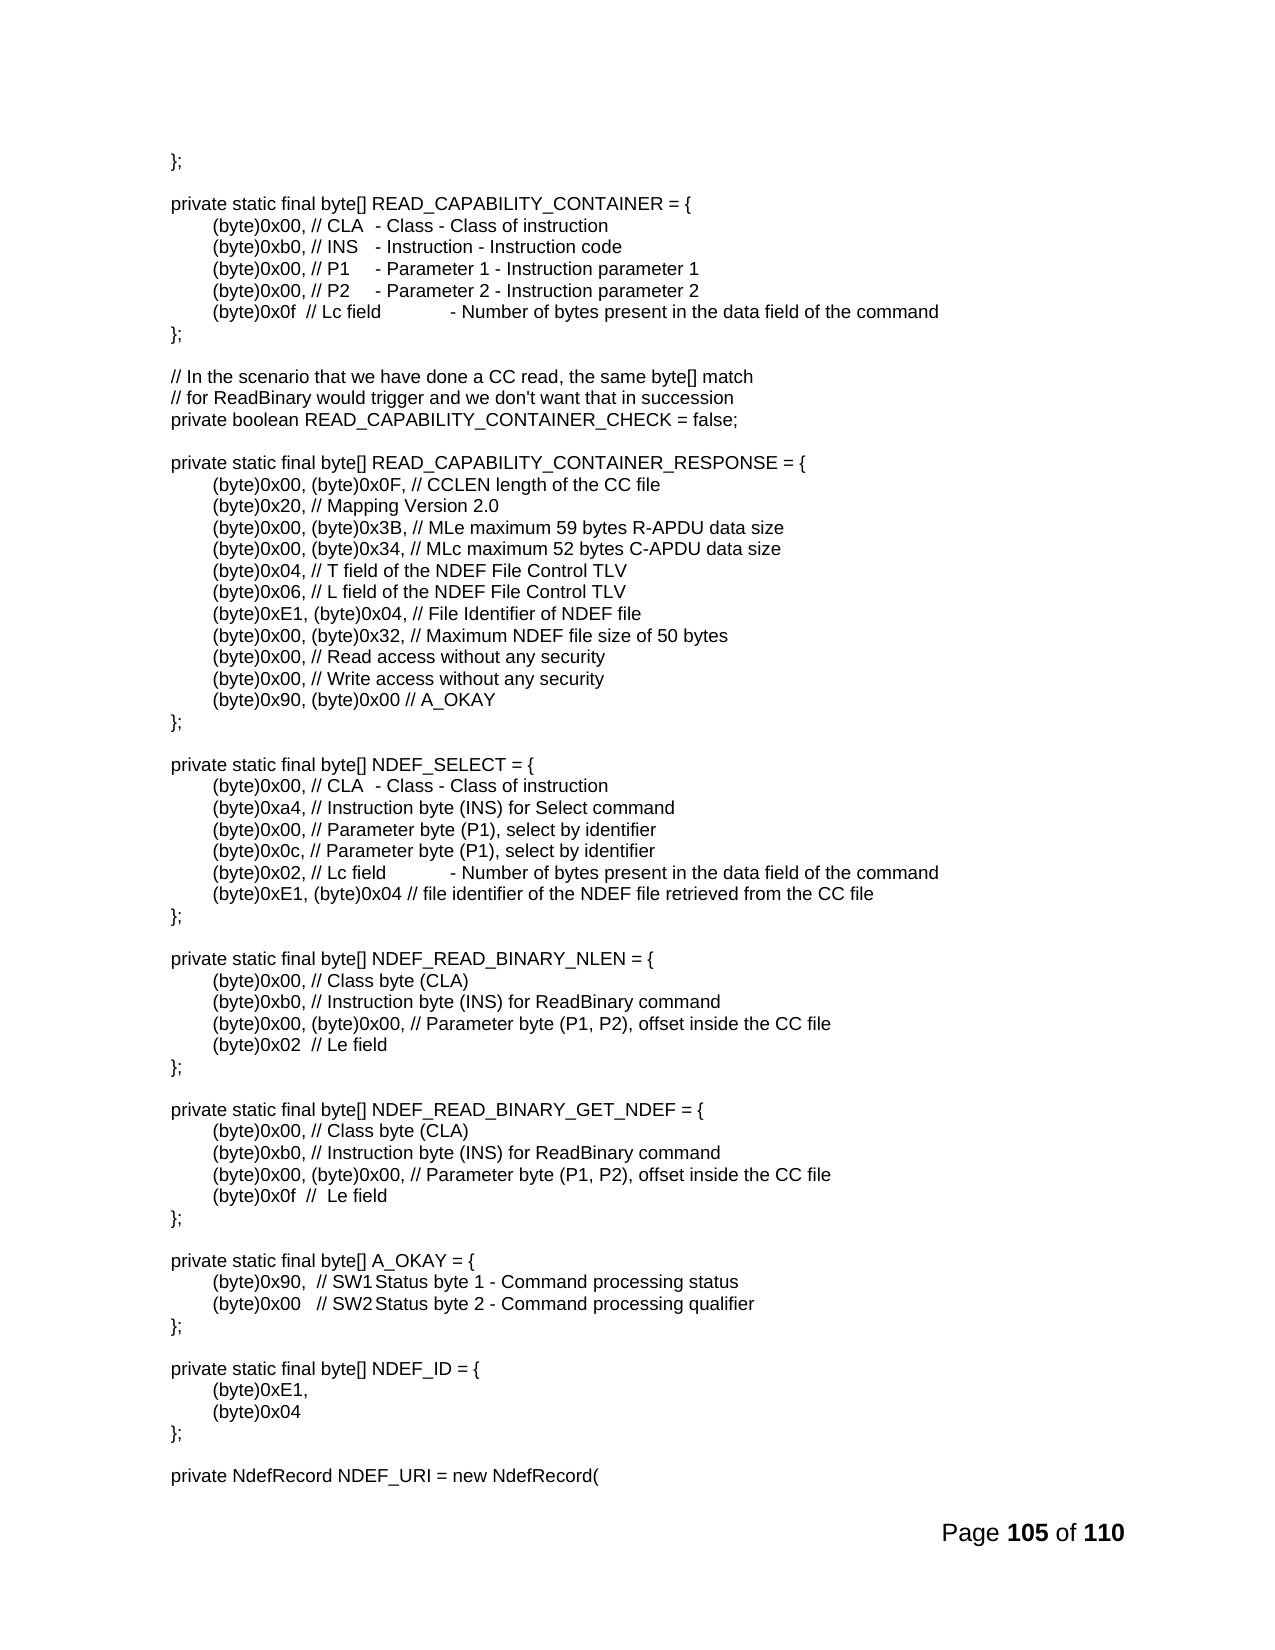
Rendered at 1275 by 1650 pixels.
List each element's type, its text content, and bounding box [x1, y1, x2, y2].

text (byte)0xb0, // Instruction byte (INS) for ReadBinary command [150, 1142, 1125, 1163]
text (byte)0x00, (byte)0x00, // Parameter byte (P1, P2), offset inside the CC file [150, 1163, 1125, 1185]
text private static final byte[] NDEF_SELECT = { [150, 754, 1125, 775]
text (byte)0x00, // Parameter byte (P1), select by identifier [150, 818, 1125, 840]
text }; [150, 711, 1125, 732]
text (byte)0x00, // CLA - Class - Class of instruction [150, 215, 1125, 236]
text (byte)0x02 // Le field [150, 1034, 1125, 1056]
text }; [150, 1056, 1125, 1077]
text private boolean READ_CAPABILITY_CONTAINER_CHECK = false; [150, 409, 1125, 430]
text (byte)0x04 [150, 1401, 1125, 1422]
text (byte)0xE1, (byte)0x04 // file identifier of the NDEF file retrieved from the CC file [150, 883, 1125, 905]
text (byte)0x20, // Mapping Version 2.0 [150, 495, 1125, 517]
text (byte)0x00, // Class byte (CLA) [150, 1120, 1125, 1142]
text (byte)0x00 // SW2 Status byte 2 - Command processing qualifier [150, 1293, 1125, 1314]
text (byte)0x00, // Write access without any security [150, 667, 1125, 689]
text private static final byte[] A_OKAY = { [150, 1250, 1125, 1271]
text (byte)0x00, // Class byte (CLA) [150, 969, 1125, 991]
text }; [150, 150, 1125, 172]
text (byte)0xb0, // Instruction byte (INS) for ReadBinary command [150, 991, 1125, 1012]
text // for ReadBinary would trigger and we don't want that in succession [150, 387, 1125, 409]
text (byte)0x06, // L field of the NDEF File Control TLV [150, 581, 1125, 603]
text }; [150, 1207, 1125, 1228]
text (byte)0x0f // Lc field - Number of bytes present in the data field of the command [150, 301, 1125, 322]
text (byte)0x00, // Read access without any security [150, 646, 1125, 667]
text // In the scenario that we have done a CC read, the same byte[] match [150, 366, 1125, 387]
text (byte)0x02, // Lc field - Number of bytes present in the data field of the command [150, 862, 1125, 883]
text private static final byte[] NDEF_ID = { [150, 1357, 1125, 1379]
text (byte)0x00, (byte)0x0F, // CCLEN length of the CC file [150, 473, 1125, 495]
text (byte)0x0f // Le field [150, 1185, 1125, 1207]
text (byte)0xE1, [150, 1379, 1125, 1401]
text (byte)0x04, // T field of the NDEF File Control TLV [150, 560, 1125, 581]
text private static final byte[] READ_CAPABILITY_CONTAINER_RESPONSE = { [150, 452, 1125, 473]
text (byte)0x90, (byte)0x00 // A_OKAY [150, 689, 1125, 711]
text }; [150, 905, 1125, 926]
text (byte)0xb0, // INS - Instruction - Instruction code [150, 236, 1125, 258]
text (byte)0x00, (byte)0x32, // Maximum NDEF file size of 50 bytes [150, 624, 1125, 646]
text (byte)0x00, // CLA - Class - Class of instruction [150, 775, 1125, 797]
text (byte)0x00, (byte)0x00, // Parameter byte (P1, P2), offset inside the CC file [150, 1012, 1125, 1034]
text (byte)0x00, // P2 - Parameter 2 - Instruction parameter 2 [150, 279, 1125, 301]
text }; [150, 322, 1125, 344]
text private static final byte[] NDEF_READ_BINARY_GET_NDEF = { [150, 1099, 1125, 1120]
text private static final byte[] NDEF_READ_BINARY_NLEN = { [150, 948, 1125, 969]
text (byte)0x0c, // Parameter byte (P1), select by identifier [150, 840, 1125, 862]
text (byte)0xa4, // Instruction byte (INS) for Select command [150, 797, 1125, 818]
text (byte)0xE1, (byte)0x04, // File Identifier of NDEF file [150, 603, 1125, 624]
text (byte)0x00, (byte)0x34, // MLc maximum 52 bytes C-APDU data size [150, 538, 1125, 560]
text (byte)0x90, // SW1 Status byte 1 - Command processing status [150, 1271, 1125, 1293]
text (byte)0x00, (byte)0x3B, // MLe maximum 59 bytes R-APDU data size [150, 517, 1125, 538]
text private NdefRecord NDEF_URI = new NdefRecord( [150, 1465, 1125, 1487]
text }; [150, 1422, 1125, 1444]
text private static final byte[] READ_CAPABILITY_CONTAINER = { [150, 193, 1125, 215]
text }; [150, 1314, 1125, 1336]
text (byte)0x00, // P1 - Parameter 1 - Instruction parameter 1 [150, 258, 1125, 279]
